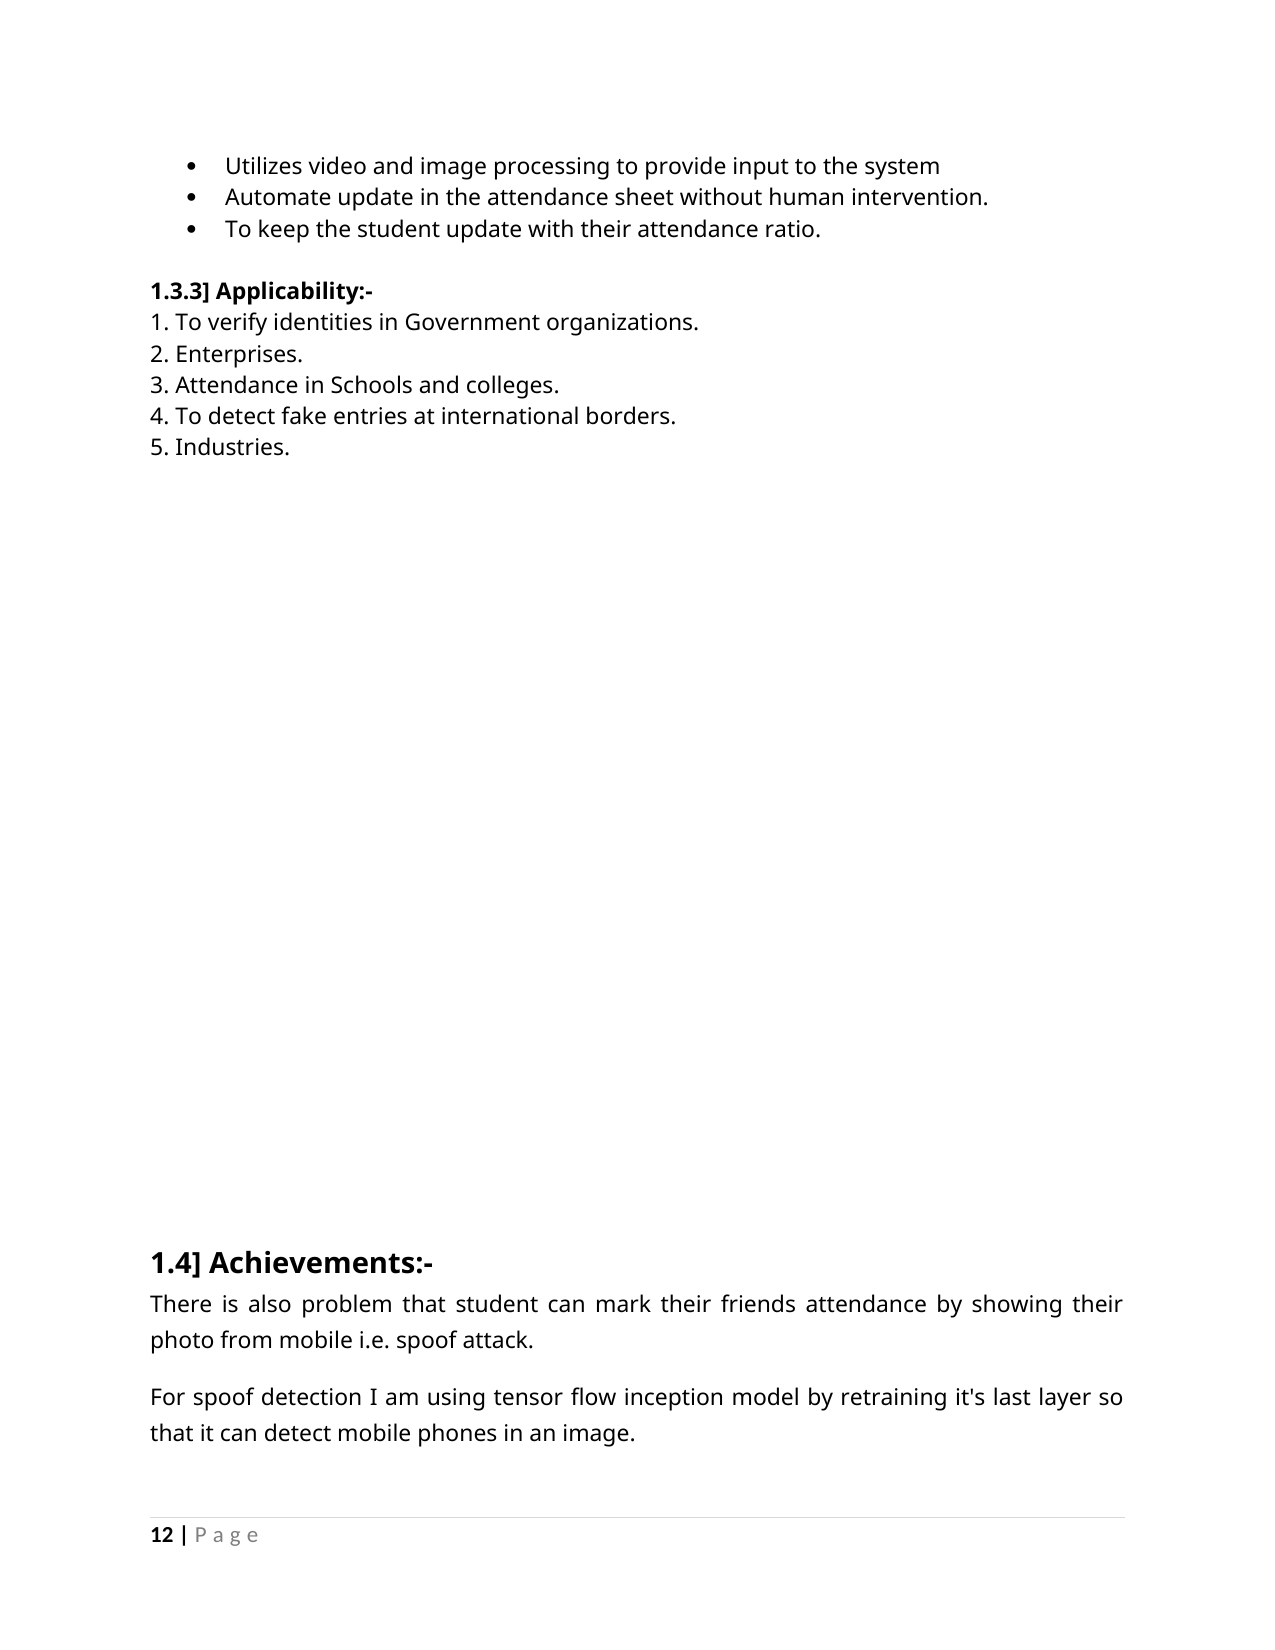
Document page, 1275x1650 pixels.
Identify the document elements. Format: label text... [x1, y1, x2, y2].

list Automate update in the attendance sheet without human intervention. [187, 181, 1125, 212]
list To keep the student update with their attendance ratio. [187, 212, 1125, 244]
text 4. To detect fake entries at international borders. [150, 400, 1125, 431]
text 2. Enterprises. [150, 337, 1125, 369]
text 1.3.3] Applicability:- [150, 275, 1125, 306]
text 1.4] Achievements:- [150, 1242, 1125, 1282]
text 3. Attendance in Schools and colleges. [150, 369, 1125, 400]
text 1. To verify identities in Government organizations. [150, 306, 1125, 337]
text There is also problem that student can mark their friends attendance by showing their photo from mobile i.e. spoof attack. [150, 1319, 1125, 1355]
text 5. Industries. [150, 431, 1125, 462]
list Utilizes video and image processing to provide input to the system [187, 150, 1125, 181]
text For spoof detection I am using tensor flow inception model by retraining it's last layer so that it can detect mobile phones in an image. [150, 1412, 1125, 1448]
